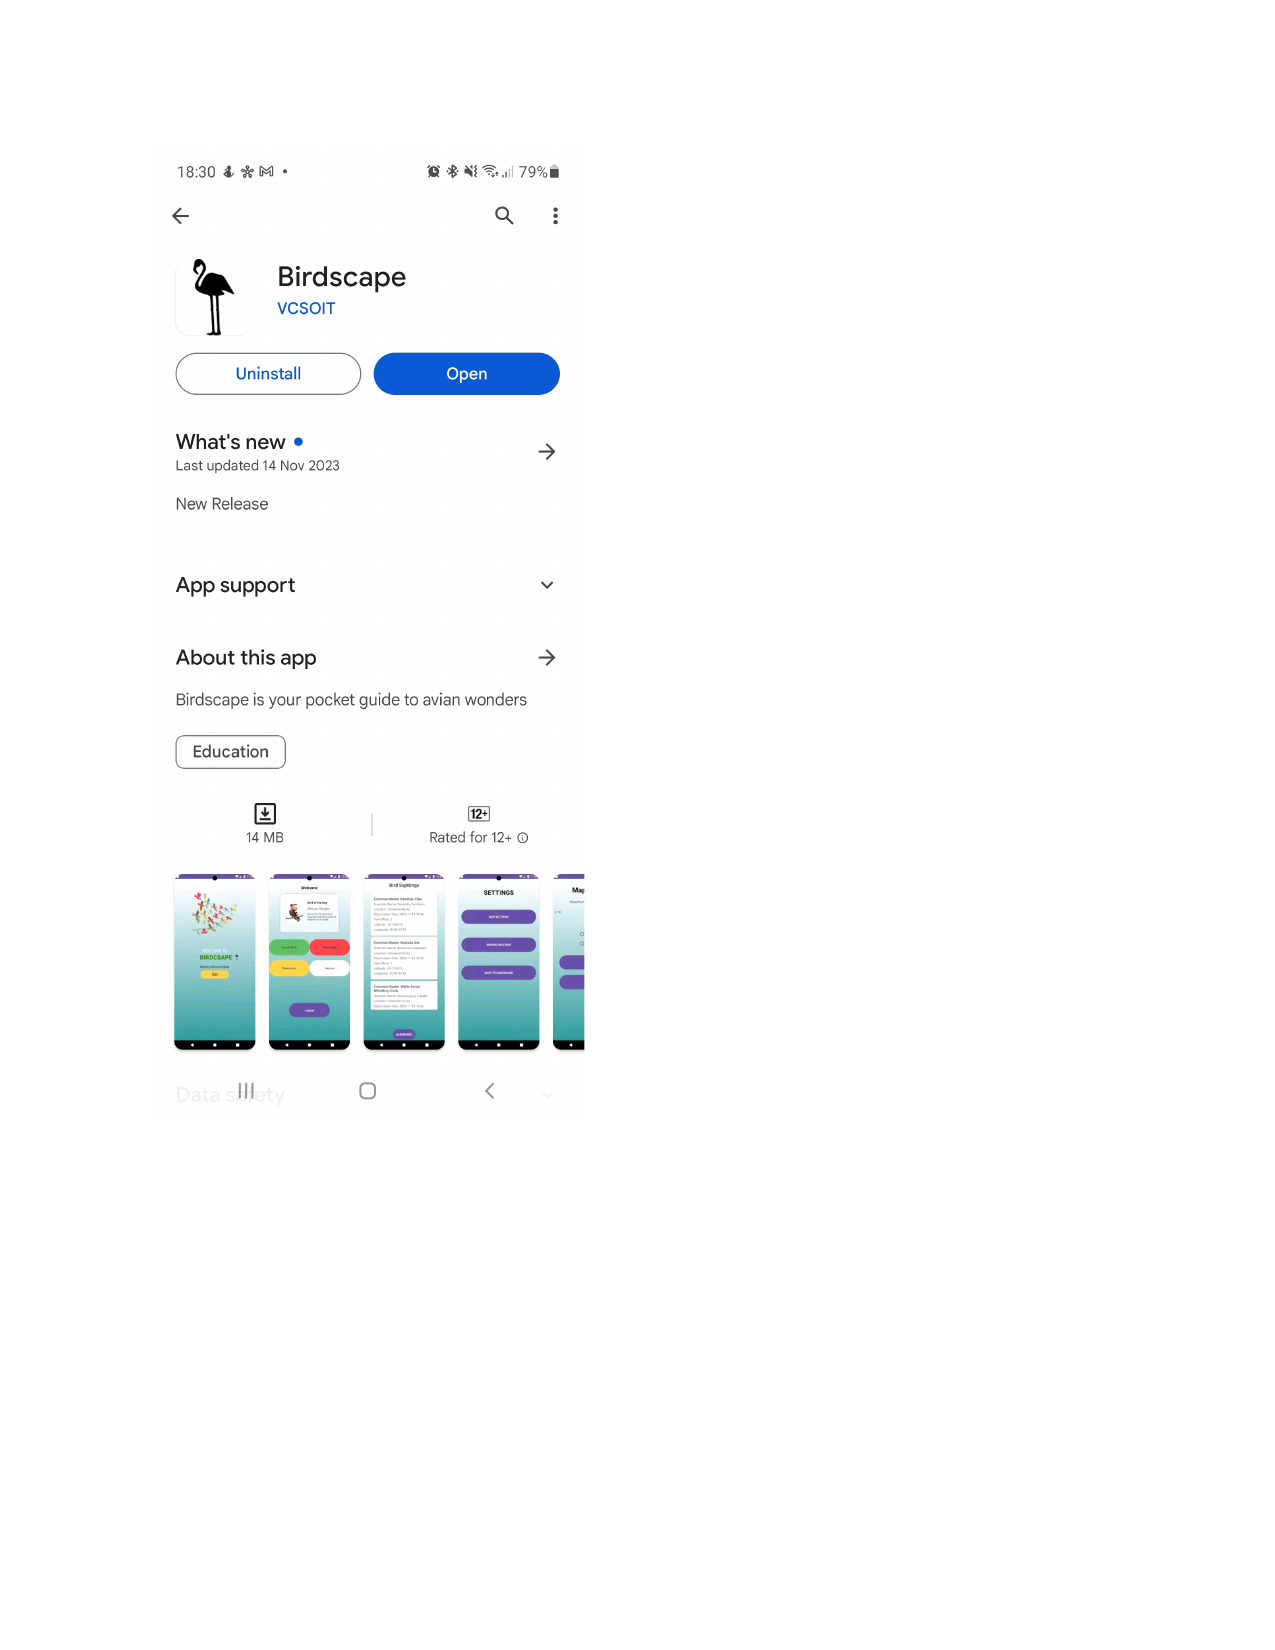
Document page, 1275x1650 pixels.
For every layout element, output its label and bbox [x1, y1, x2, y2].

picture [150, 150, 585, 1116]
